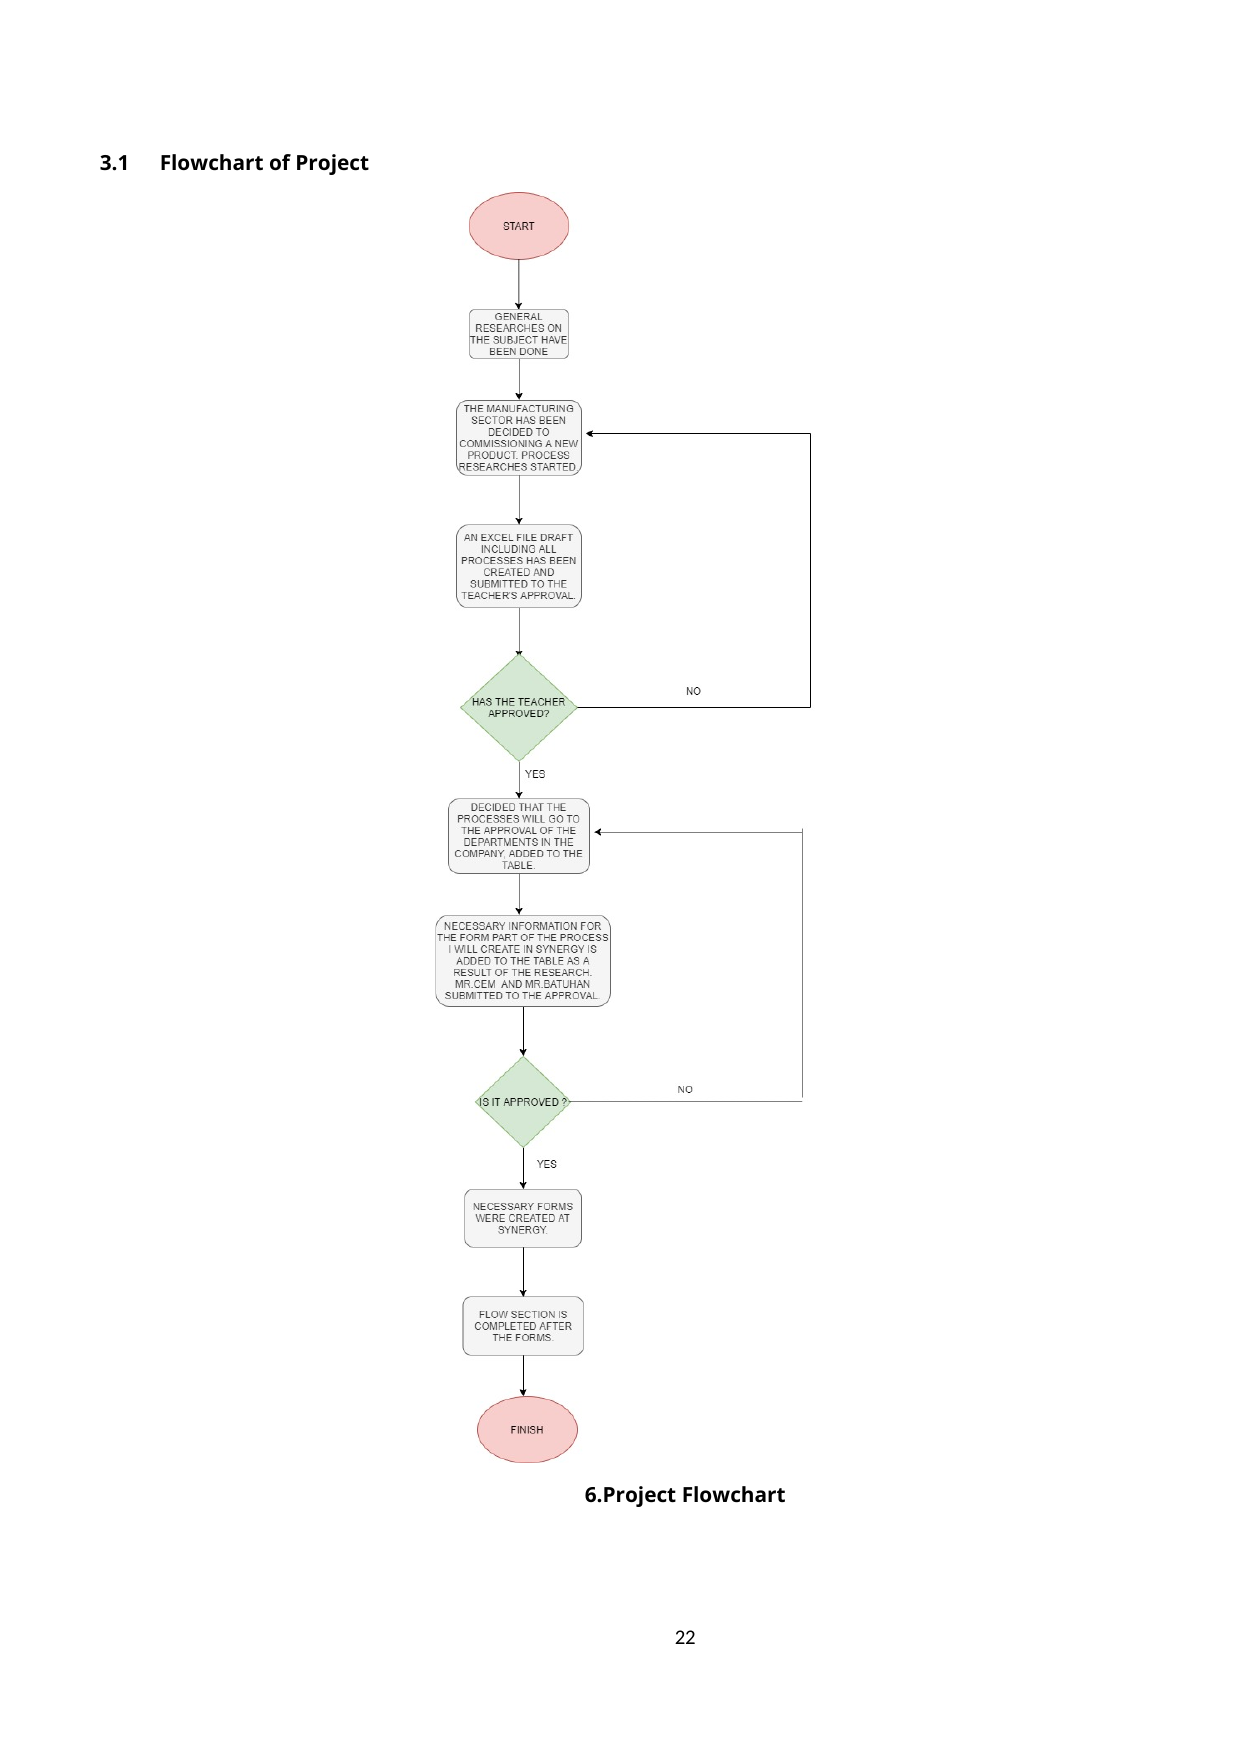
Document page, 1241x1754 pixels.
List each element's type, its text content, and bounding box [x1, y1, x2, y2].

picture [435, 192, 817, 1463]
subtitle Flowchart of Project [99, 148, 1092, 176]
text 6.Project Flowchart [278, 1480, 1092, 1508]
